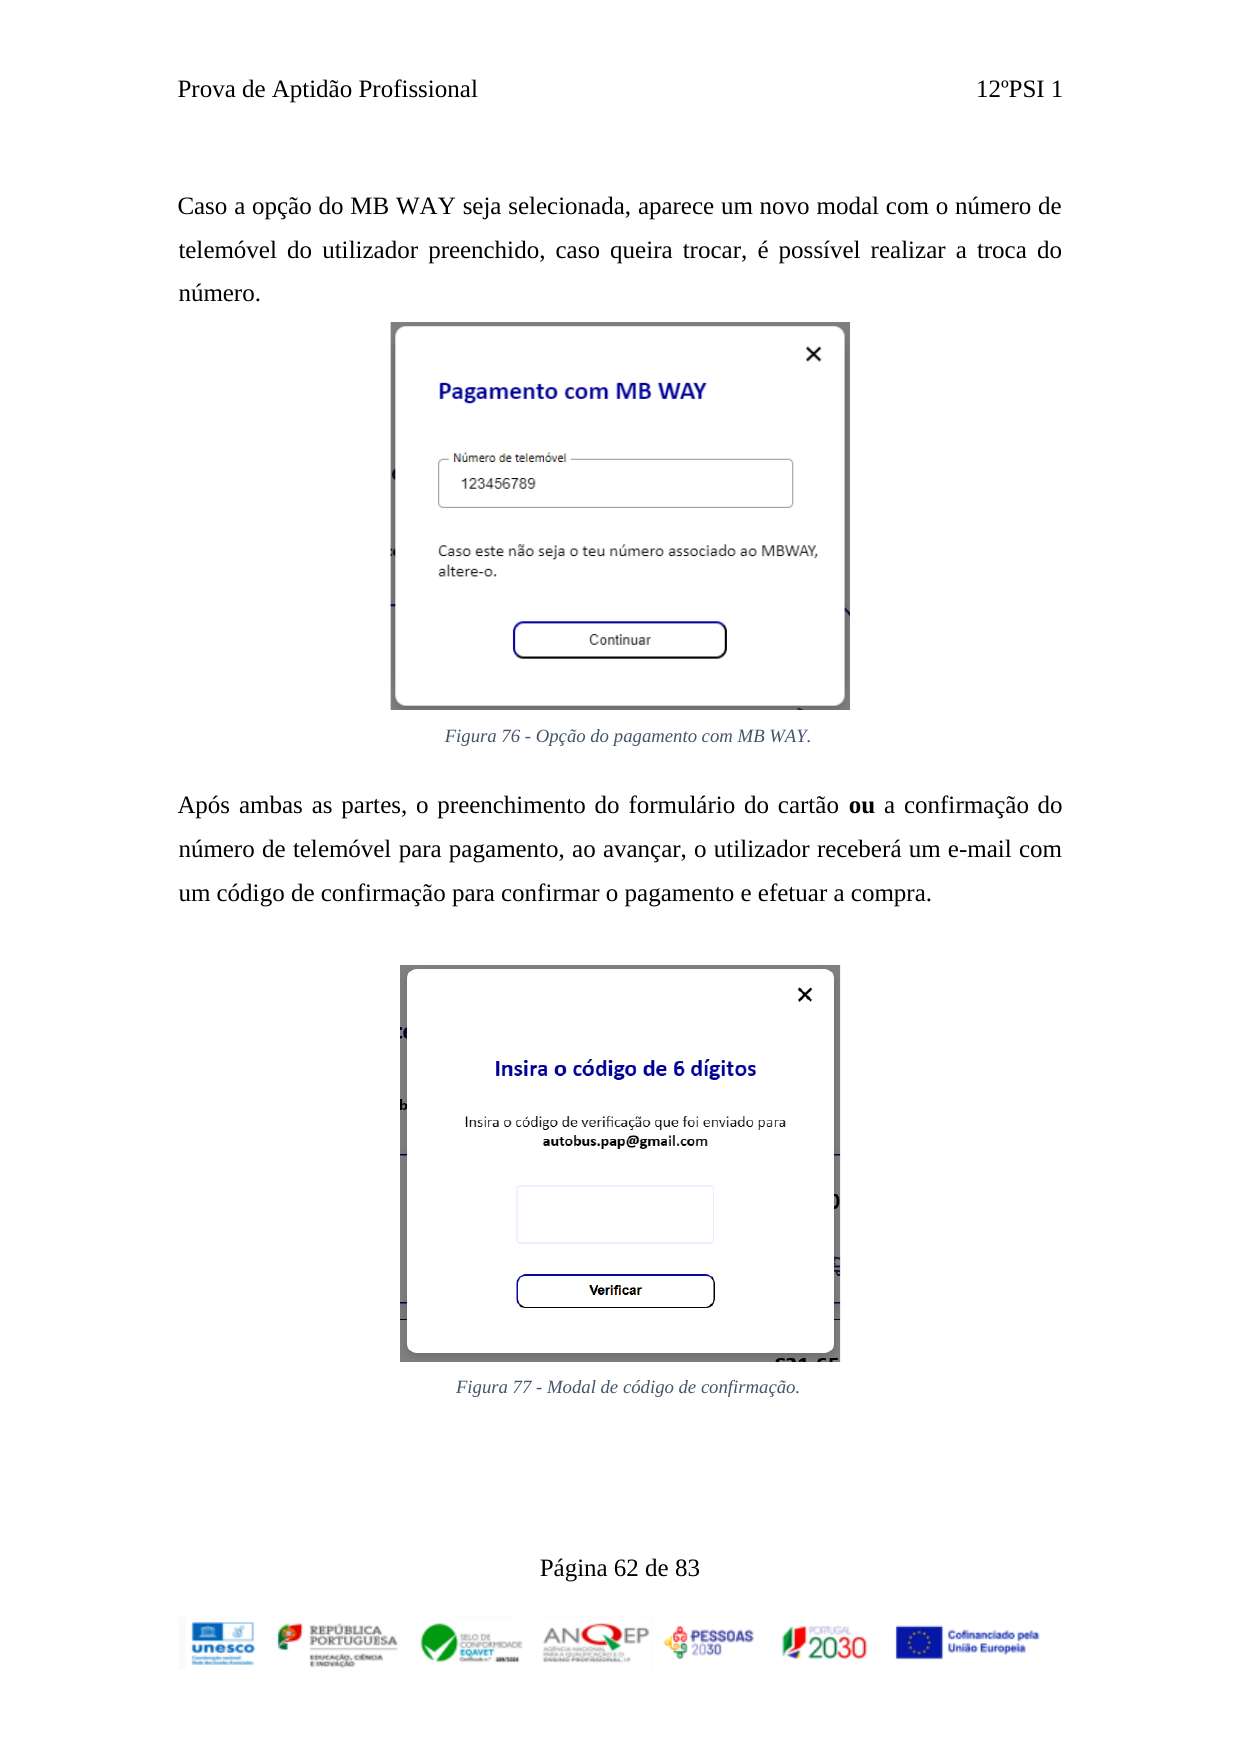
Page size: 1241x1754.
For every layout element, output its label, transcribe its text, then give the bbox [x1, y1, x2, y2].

text Figura 76 - Opção do pagamento com MB WAY. [195, 725, 1063, 746]
picture [177, 1615, 1084, 1677]
text Caso a opção do MB WAY seja selecionada, aparece um novo modal com o número de telemóvel do utilizador preenchido, caso queira trocar, é possível realizar a troca do número. [177, 191, 1063, 307]
picture [390, 322, 850, 710]
picture [400, 965, 841, 1362]
text Após ambas as partes, o preenchimento do formulário do cartão ou a confirmação do número de telemóvel para pagamento, ao avançar, o utilizador receberá um e-mail com um código de confirmação para confirmar o pagamento e efetuar a compra. [177, 790, 1063, 906]
